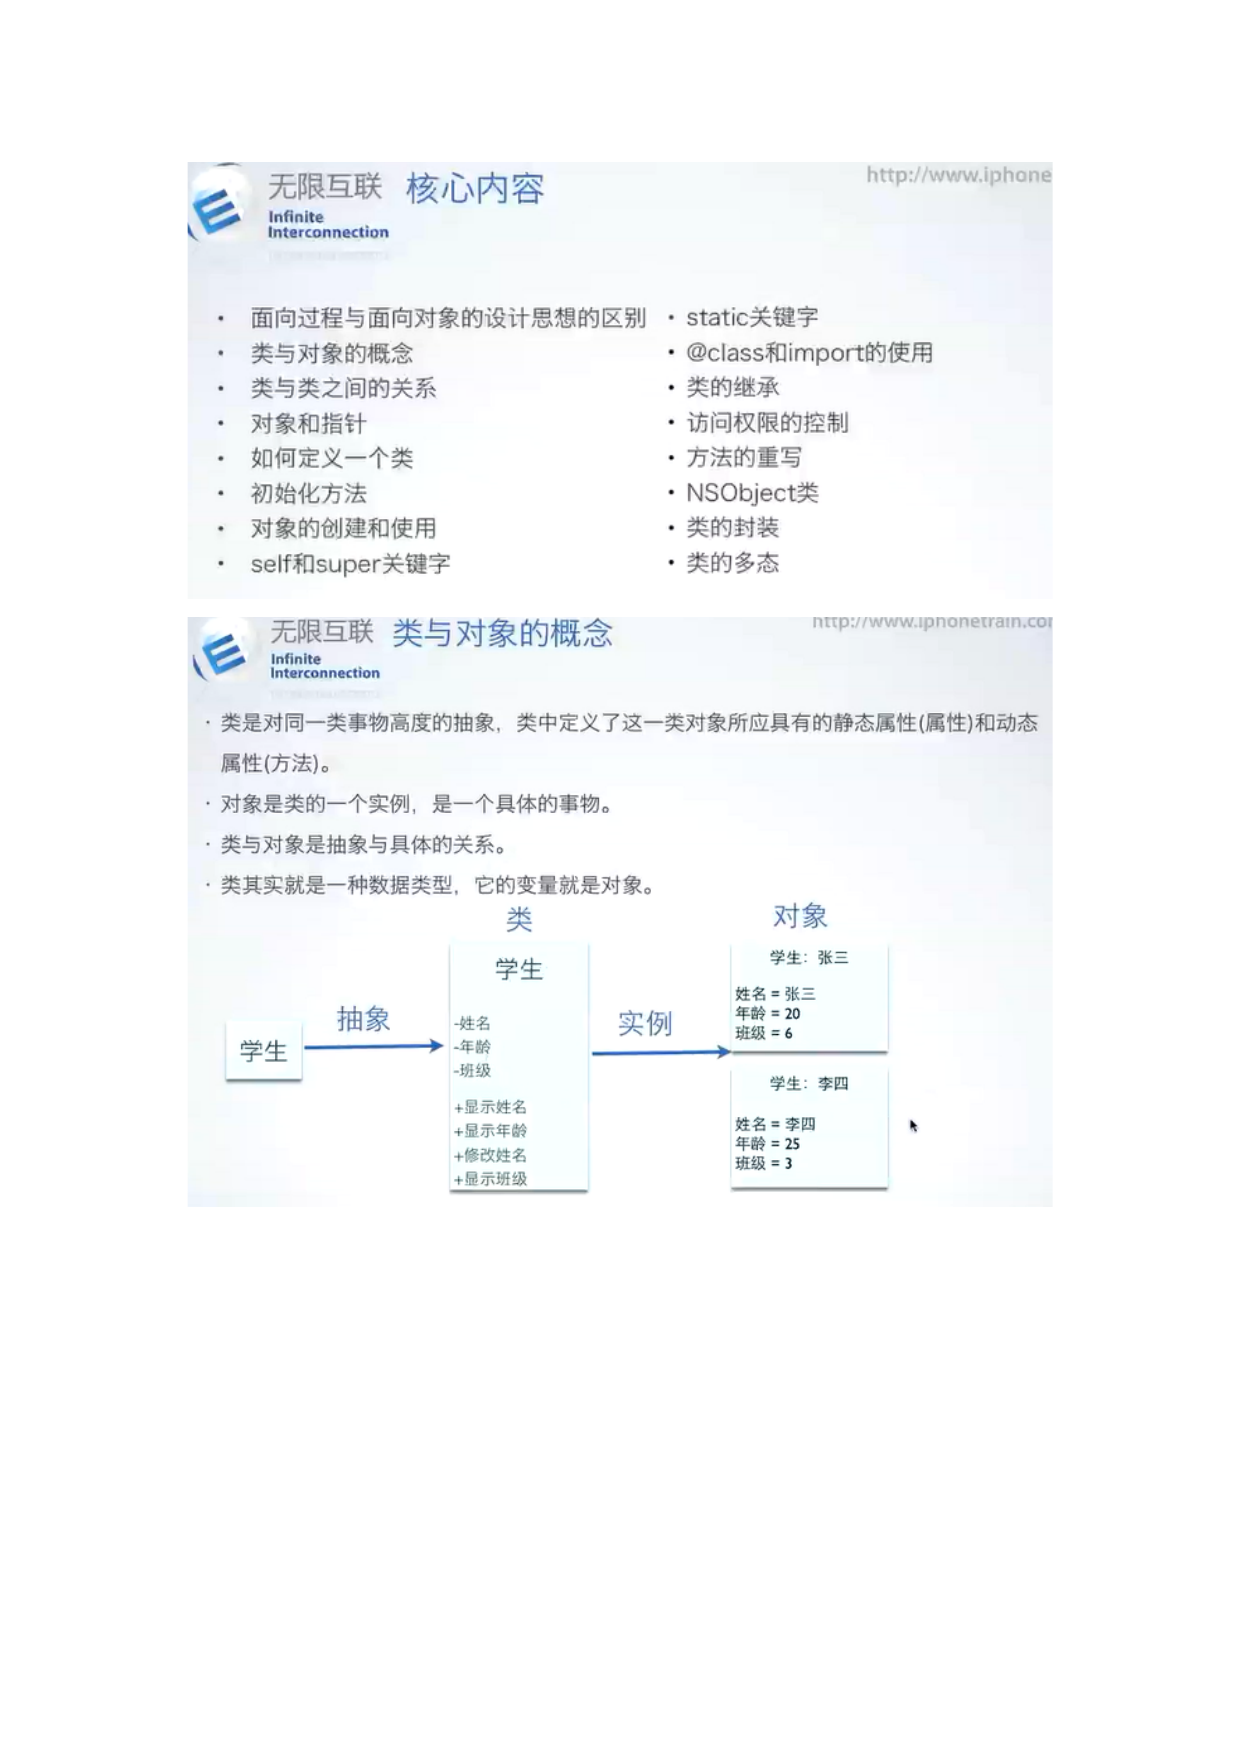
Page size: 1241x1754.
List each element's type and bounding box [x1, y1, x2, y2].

picture [187, 162, 1053, 599]
picture [187, 617, 1053, 1207]
